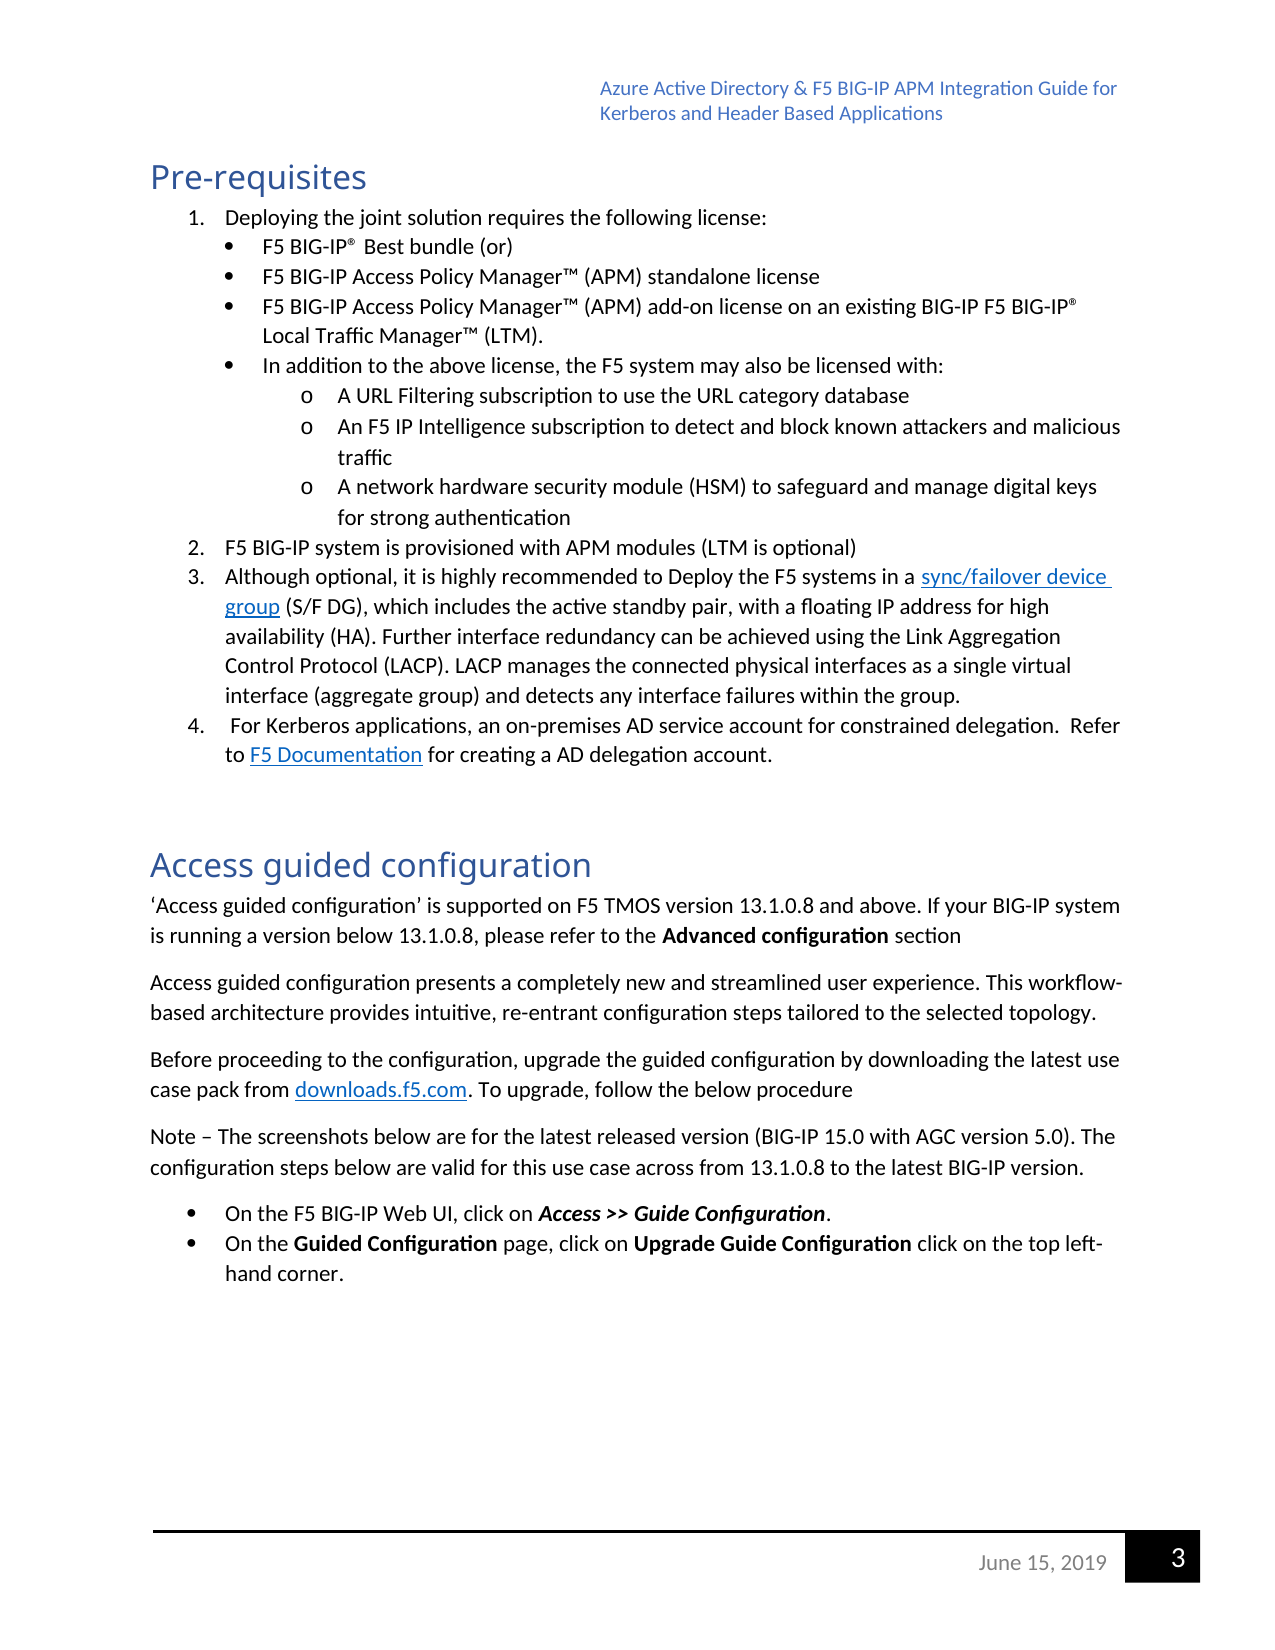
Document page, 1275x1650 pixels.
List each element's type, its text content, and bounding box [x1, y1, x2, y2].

list Deploying the joint solution requires the following license: [187, 203, 1125, 231]
list For Kerberos applications, an on-premises AD service account for constrained delegation. Refer to F5 Documentation for creating a AD delegation account. [187, 711, 1125, 769]
list F5 BIG-IP system is provisioned with APM modules (LTM is optional) [187, 533, 1125, 561]
text ‘Access guided configuration’ is supported on F5 TMOS version 13.1.0.8 and above. If your BIG-IP system is running a version below 13.1.0.8, please refer to the Advanced configuration section [150, 891, 1125, 949]
list On the F5 BIG-IP Web UI, click on Access >> Guide Configuration. [187, 1199, 1125, 1227]
list An F5 IP Intelligence subscription to detect and block known attackers and malicious traffic [300, 412, 1125, 471]
list A network hardware security module (HSM) to safeguard and manage digital keys for strong authentication [300, 472, 1125, 531]
text Access guided configuration presents a completely new and streamlined user experience. This workflow-based architecture provides intuitive, re-entrant configuration steps tailored to the selected topology. [150, 968, 1125, 1026]
list F5 BIG-IP® Best bundle (or) [225, 232, 1125, 261]
list In addition to the above license, the F5 system may also be licensed with: [225, 351, 1125, 379]
text Note – The screenshots below are for the latest released version (BIG-IP 15.0 with AGC version 5.0). The configuration steps below are valid for this use case across from 13.1.0.8 to the latest BIG-IP version. [150, 1122, 1125, 1181]
list F5 BIG-IP Access Policy Manager™ (APM) add-on license on an existing BIG-IP F5 BIG-IP® Local Traffic Manager™ (LTM). [225, 292, 1125, 349]
text Before proceeding to the configuration, upgrade the guided configuration by downloading the latest use case pack from downloads.f5.com. To upgrade, follow the below procedure [150, 1045, 1125, 1103]
subtitle Access guided configuration [150, 842, 1125, 888]
list Although optional, it is highly recommended to Deploy the F5 systems in a sync/failover device group (S/F DG), which includes the active standby pair, with a floating IP address for high availability (HA). Further interface redundancy can be achieved using the Link Aggregation Control Protocol (LACP). LACP manages the connected physical interfaces as a single virtual interface (aggregate group) and detects any interface failures within the group. [187, 562, 1125, 709]
list On the Guided Configuration page, click on Upgrade Guide Configuration click on the top left-hand corner. [187, 1229, 1125, 1287]
list F5 BIG-IP Access Policy Manager™ (APM) standalone license [225, 262, 1125, 290]
list A URL Filtering subscription to use the URL category database [300, 381, 1125, 410]
subtitle Pre-requisites [150, 154, 1125, 199]
